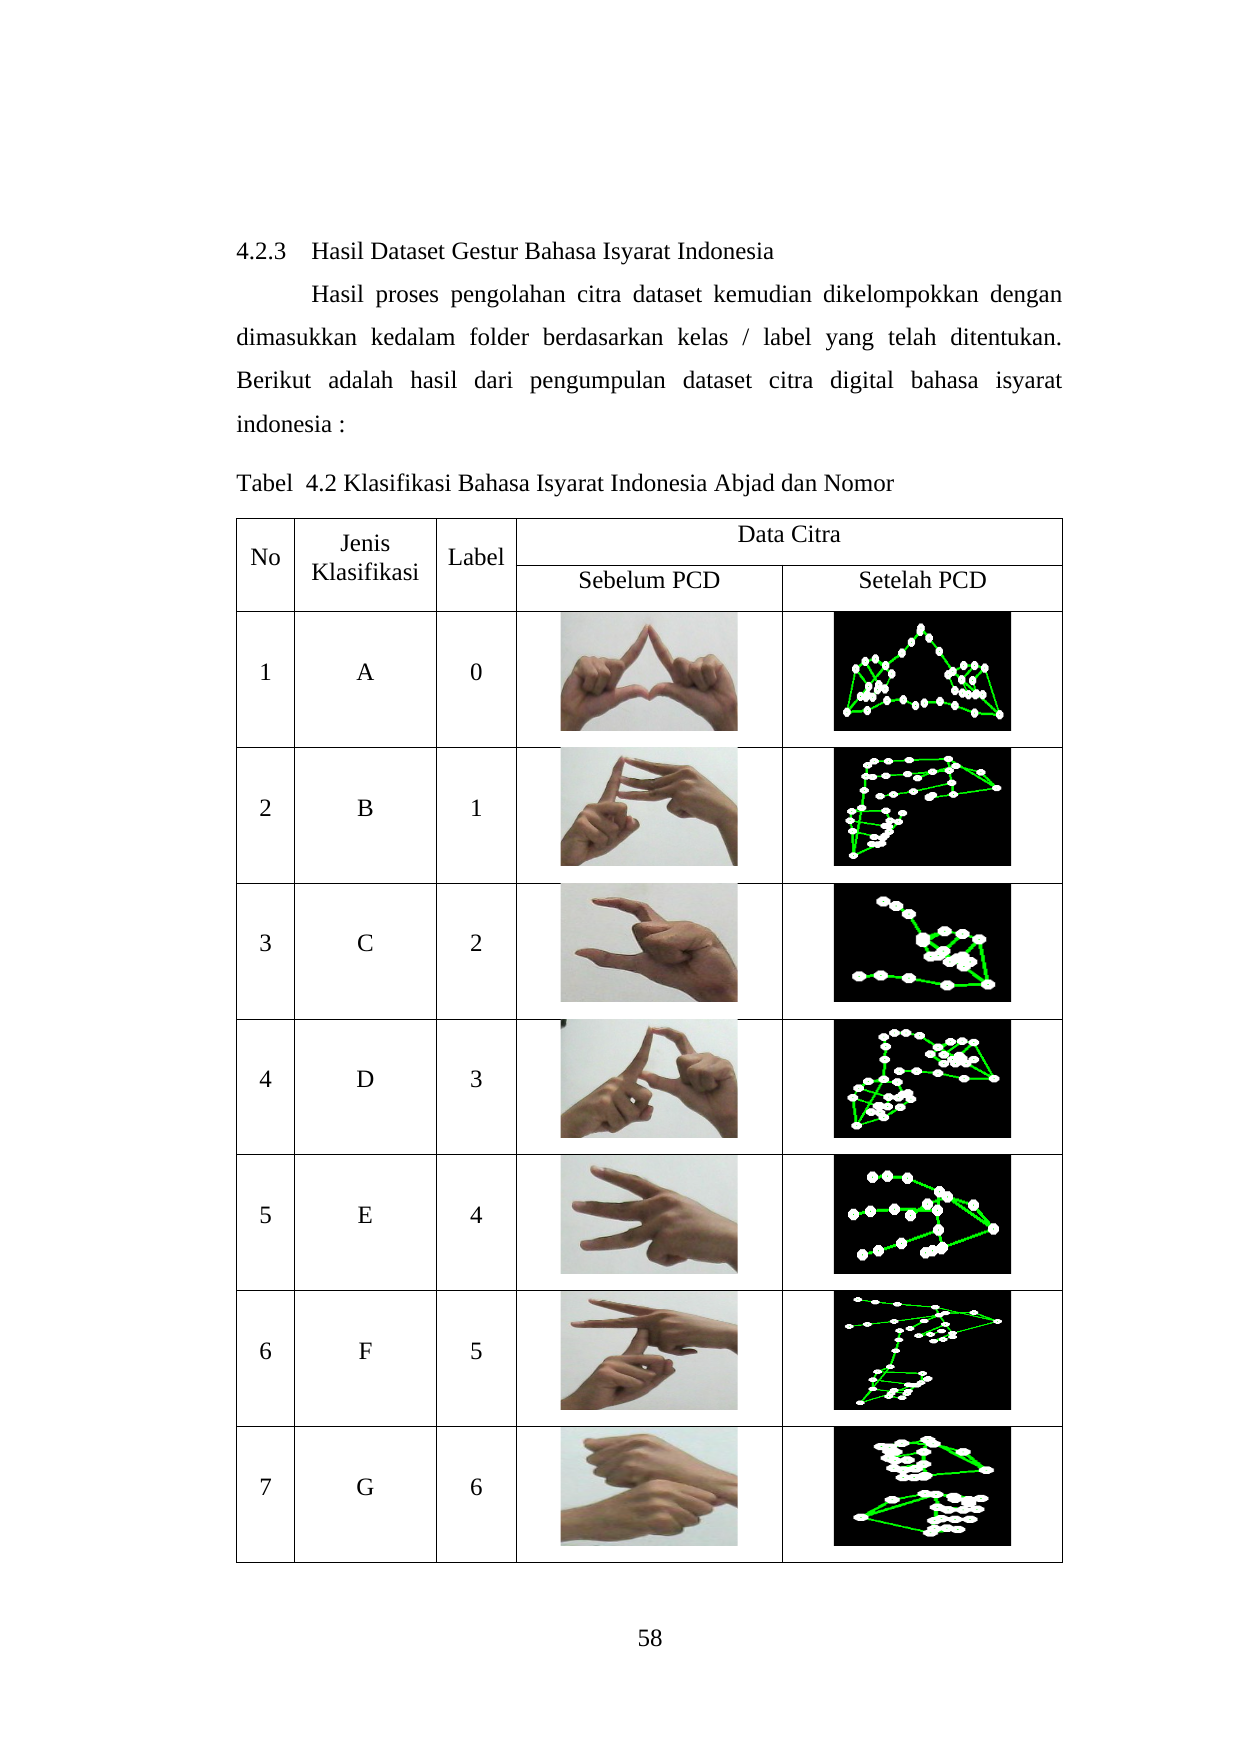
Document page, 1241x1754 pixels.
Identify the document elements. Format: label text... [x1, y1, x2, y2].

table_cell B [295, 748, 436, 883]
table_header Label [437, 519, 516, 611]
table_cell [517, 612, 782, 747]
table_cell 3 [437, 1020, 516, 1154]
table_cell [517, 1020, 782, 1154]
table_cell [783, 748, 1062, 883]
table_cell [517, 884, 782, 1018]
table_header Data Citra [517, 519, 1062, 564]
table_cell F [295, 1291, 436, 1426]
table_cell 2 [237, 748, 294, 883]
picture [560, 747, 738, 866]
table_cell G [295, 1427, 436, 1562]
subtitle Hasil Dataset Gestur Bahasa Isyarat Indonesia [236, 236, 1063, 265]
picture [833, 747, 1012, 866]
table_cell 7 [237, 1427, 294, 1562]
picture [833, 1427, 1012, 1546]
table_cell E [295, 1155, 436, 1290]
table_cell 5 [437, 1291, 516, 1426]
table_cell D [295, 1020, 436, 1154]
table_cell [783, 612, 1062, 747]
picture [833, 883, 1012, 1002]
table_cell A [295, 612, 436, 747]
table_cell [517, 748, 782, 883]
table_cell 2 [437, 884, 516, 1018]
table_cell 1 [437, 748, 516, 883]
table_cell [783, 1155, 1062, 1290]
picture [560, 1019, 738, 1138]
picture [833, 1291, 1012, 1410]
picture [560, 883, 738, 1002]
picture [833, 1019, 1012, 1138]
table_header No [237, 519, 294, 611]
table_cell 6 [237, 1291, 294, 1426]
table_cell Sebelum PCD [517, 566, 782, 611]
table_cell [783, 1020, 1062, 1154]
table_cell 4 [437, 1155, 516, 1290]
picture [560, 1155, 738, 1274]
table_cell [517, 1427, 782, 1562]
table_cell [517, 1155, 782, 1290]
table_cell [783, 1291, 1062, 1426]
table_cell C [295, 884, 436, 1018]
picture [560, 612, 738, 731]
table_cell 3 [237, 884, 294, 1018]
table_cell [517, 1291, 782, 1426]
table_cell [783, 884, 1062, 1018]
table_cell [783, 1427, 1062, 1562]
table_cell Setelah PCD [783, 566, 1062, 611]
table_cell 0 [437, 612, 516, 747]
table_cell 5 [237, 1155, 294, 1290]
table_cell 1 [237, 612, 294, 747]
picture [833, 1155, 1012, 1274]
table_header Jenis Klasifikasi [295, 519, 436, 611]
picture [833, 612, 1012, 731]
text Hasil proses pengolahan citra dataset kemudian dikelompokkan dengan dimasukkan kedalam folder berdasarkan kelas / label yang telah ditentukan. Berikut adalah hasil dari pengumpulan dataset citra digital bahasa isyarat indonesia : [236, 279, 1063, 437]
table_cell 6 [437, 1427, 516, 1562]
picture [560, 1291, 738, 1410]
table_cell 4 [237, 1020, 294, 1154]
picture [560, 1427, 738, 1546]
